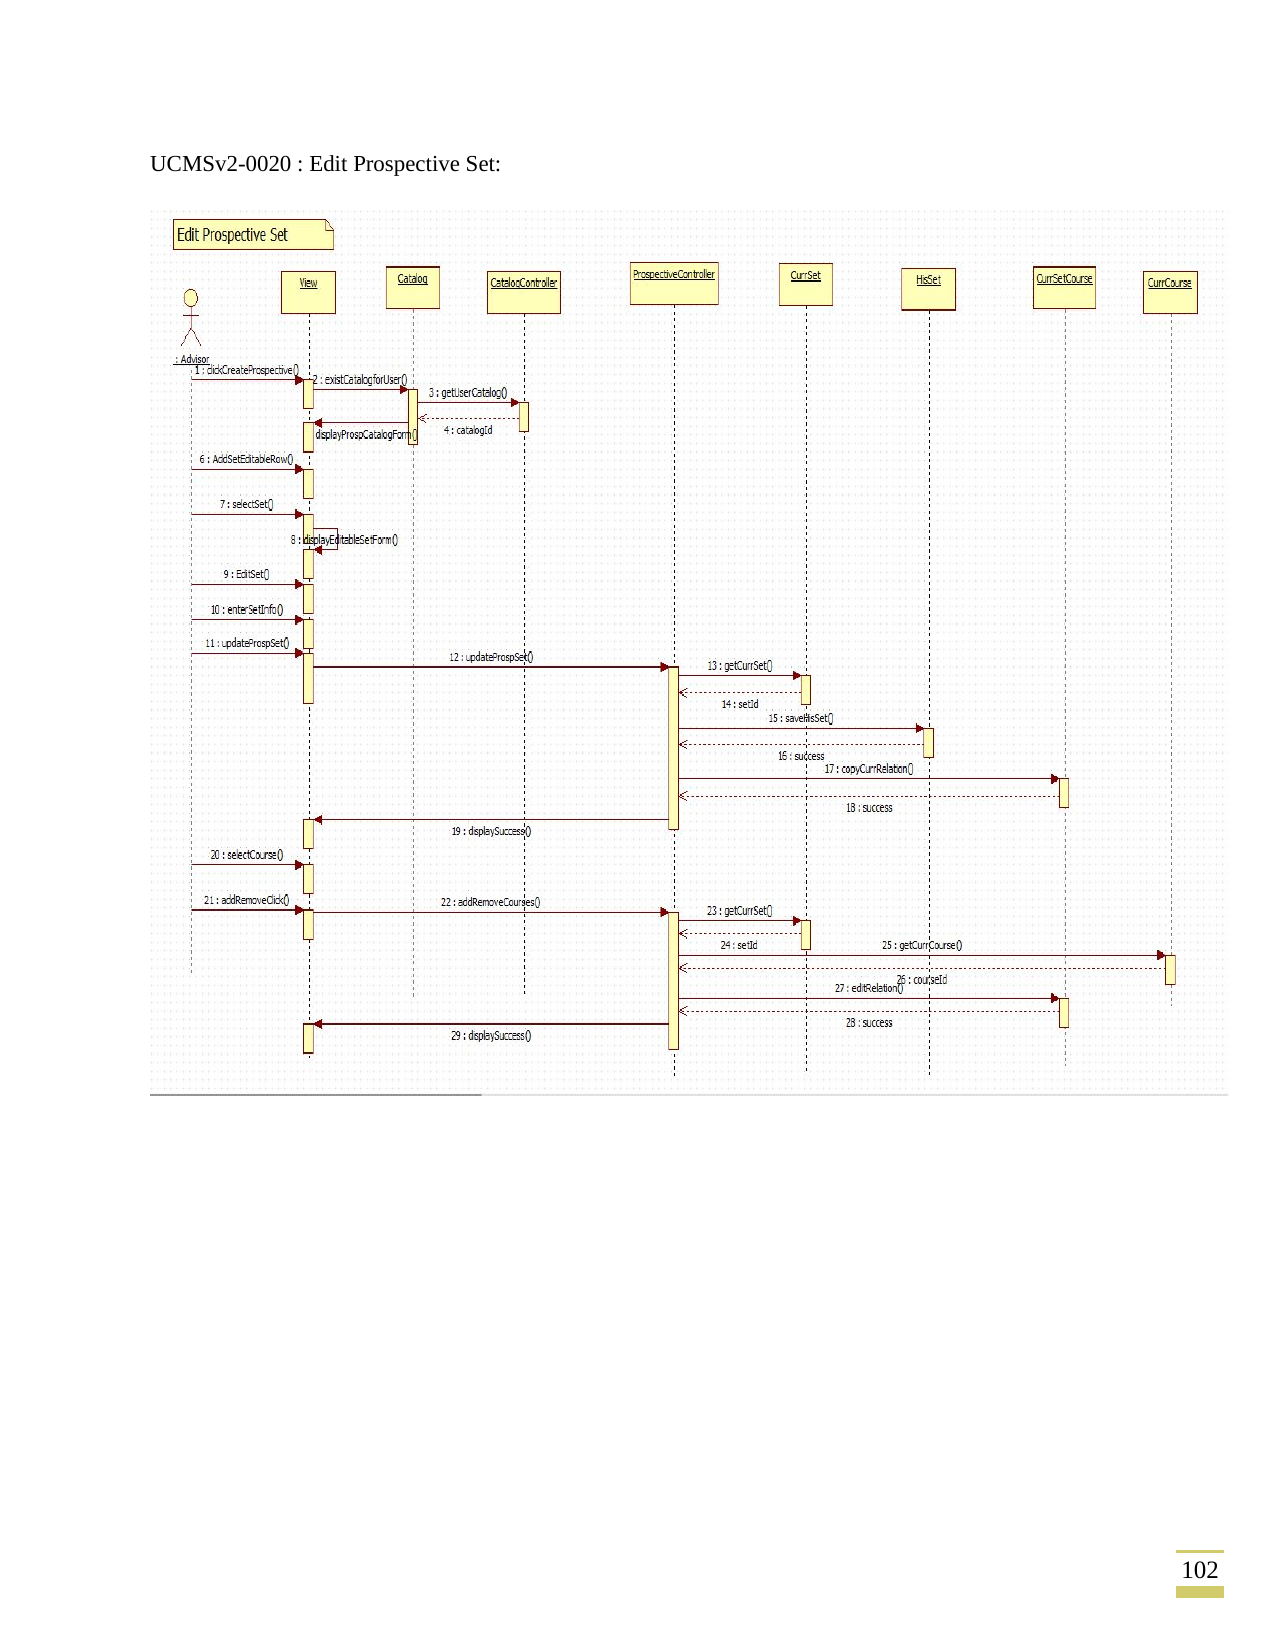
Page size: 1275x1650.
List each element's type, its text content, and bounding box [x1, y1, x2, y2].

text UCMSv2-0020 : Edit Prospective Set: [150, 150, 1125, 176]
picture [150, 210, 1229, 1096]
